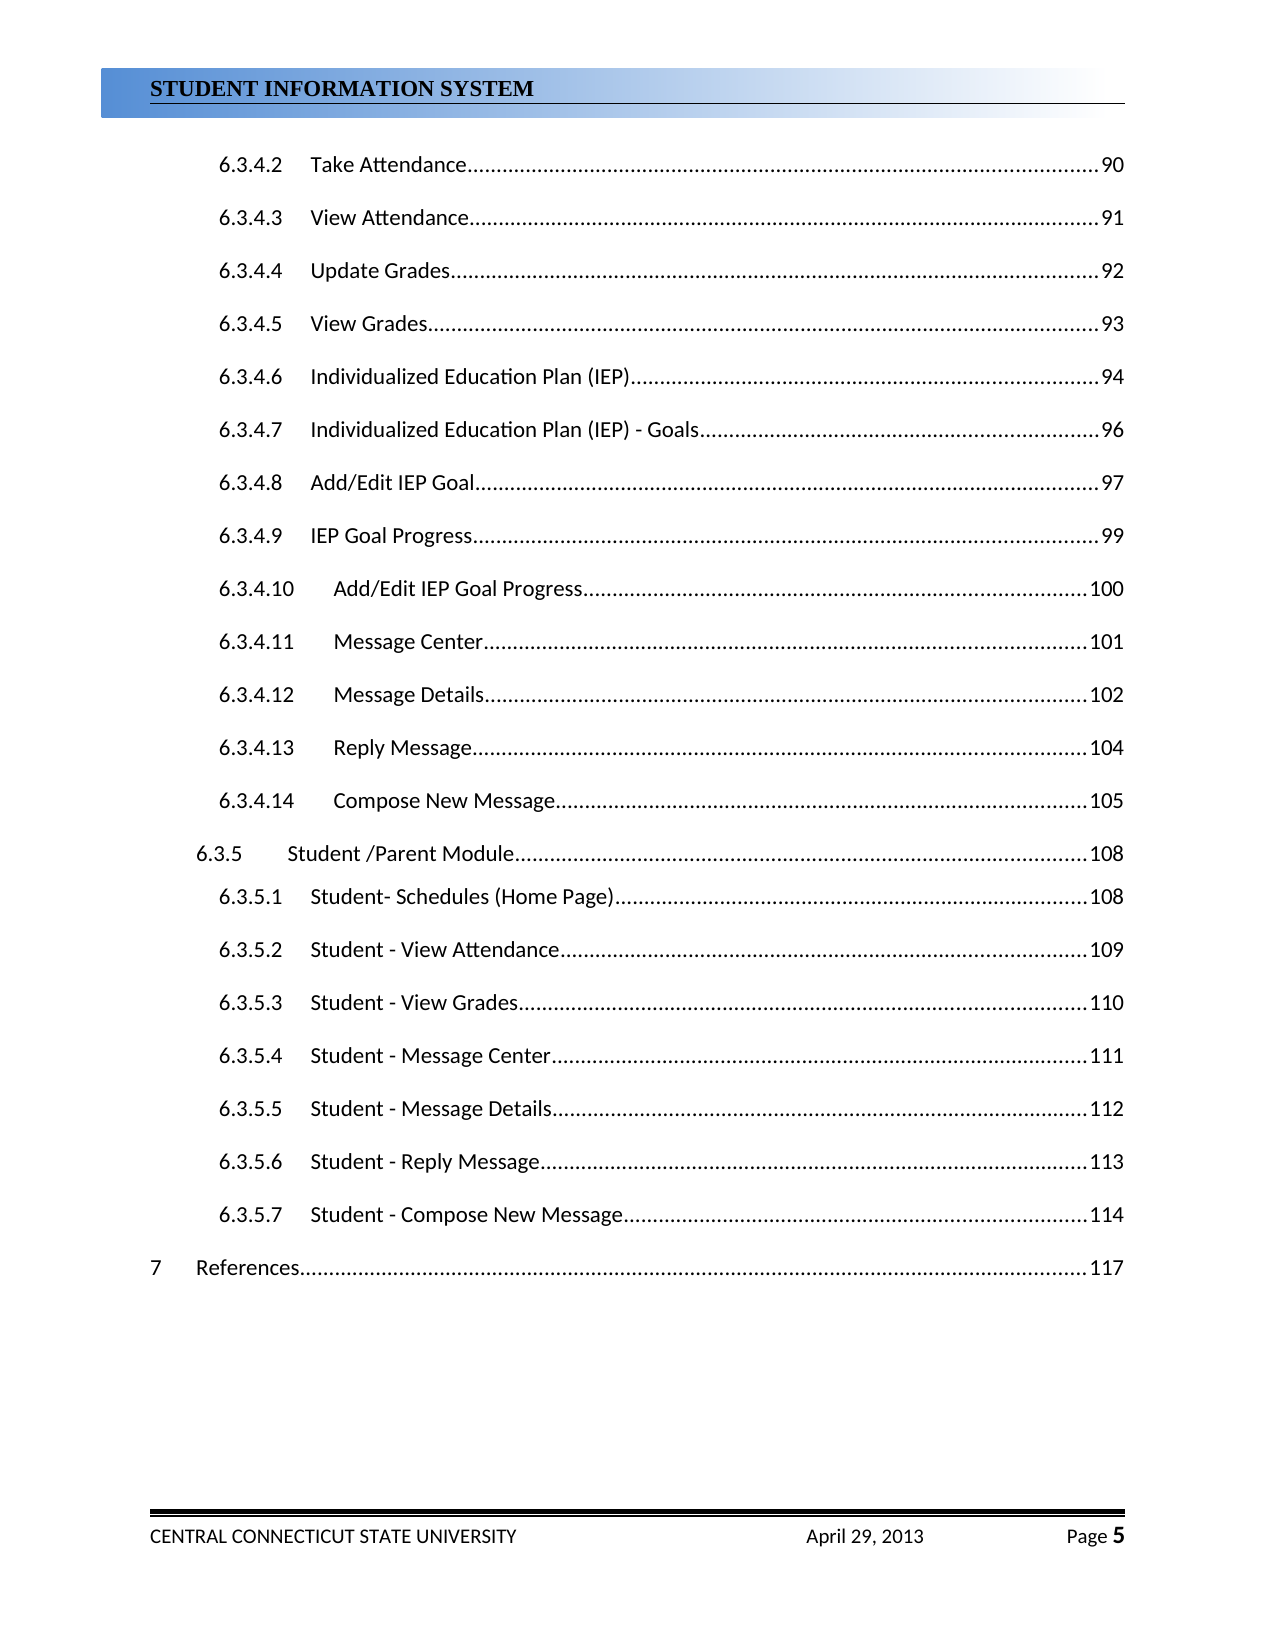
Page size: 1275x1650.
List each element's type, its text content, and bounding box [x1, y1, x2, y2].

text 7 References 117 [150, 1253, 1125, 1281]
text 6.3.4.10 Add/Edit IEP Goal Progress 100 [219, 574, 1125, 602]
text 6.3.4.11 Message Center 101 [219, 627, 1125, 655]
text 6.3.5.2 Student - View Attendance 109 [219, 935, 1125, 963]
text 6.3.5.3 Student - View Grades 110 [219, 988, 1125, 1016]
text 6.3.4.8 Add/Edit IEP Goal 97 [219, 468, 1125, 496]
text 6.3.5.1 Student- Schedules (Home Page) 108 [219, 882, 1125, 910]
text 6.3.5.6 Student - Reply Message 113 [219, 1147, 1125, 1175]
text 6.3.4.6 Individualized Education Plan (IEP) 94 [219, 362, 1125, 390]
text 6.3.4.9 IEP Goal Progress 99 [219, 521, 1125, 549]
text 6.3.4.13 Reply Message 104 [219, 733, 1125, 761]
text 6.3.4.2 Take Attendance 90 [219, 150, 1125, 178]
text 6.3.4.4 Update Grades 92 [219, 256, 1125, 284]
text 6.3.4.3 View Attendance 91 [219, 203, 1125, 231]
text 6.3.5 Student /Parent Module 108 [196, 839, 1125, 867]
text 6.3.4.5 View Grades 93 [219, 309, 1125, 337]
text 6.3.4.12 Message Details 102 [219, 680, 1125, 708]
text 6.3.5.5 Student - Message Details 112 [219, 1094, 1125, 1122]
text 6.3.4.7 Individualized Education Plan (IEP) - Goals 96 [219, 415, 1125, 443]
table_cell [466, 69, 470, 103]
text 6.3.5.7 Student - Compose New Message 114 [219, 1200, 1125, 1228]
text 6.3.5.4 Student - Message Center 111 [219, 1041, 1125, 1069]
text 6.3.4.14 Compose New Message 105 [219, 786, 1125, 814]
